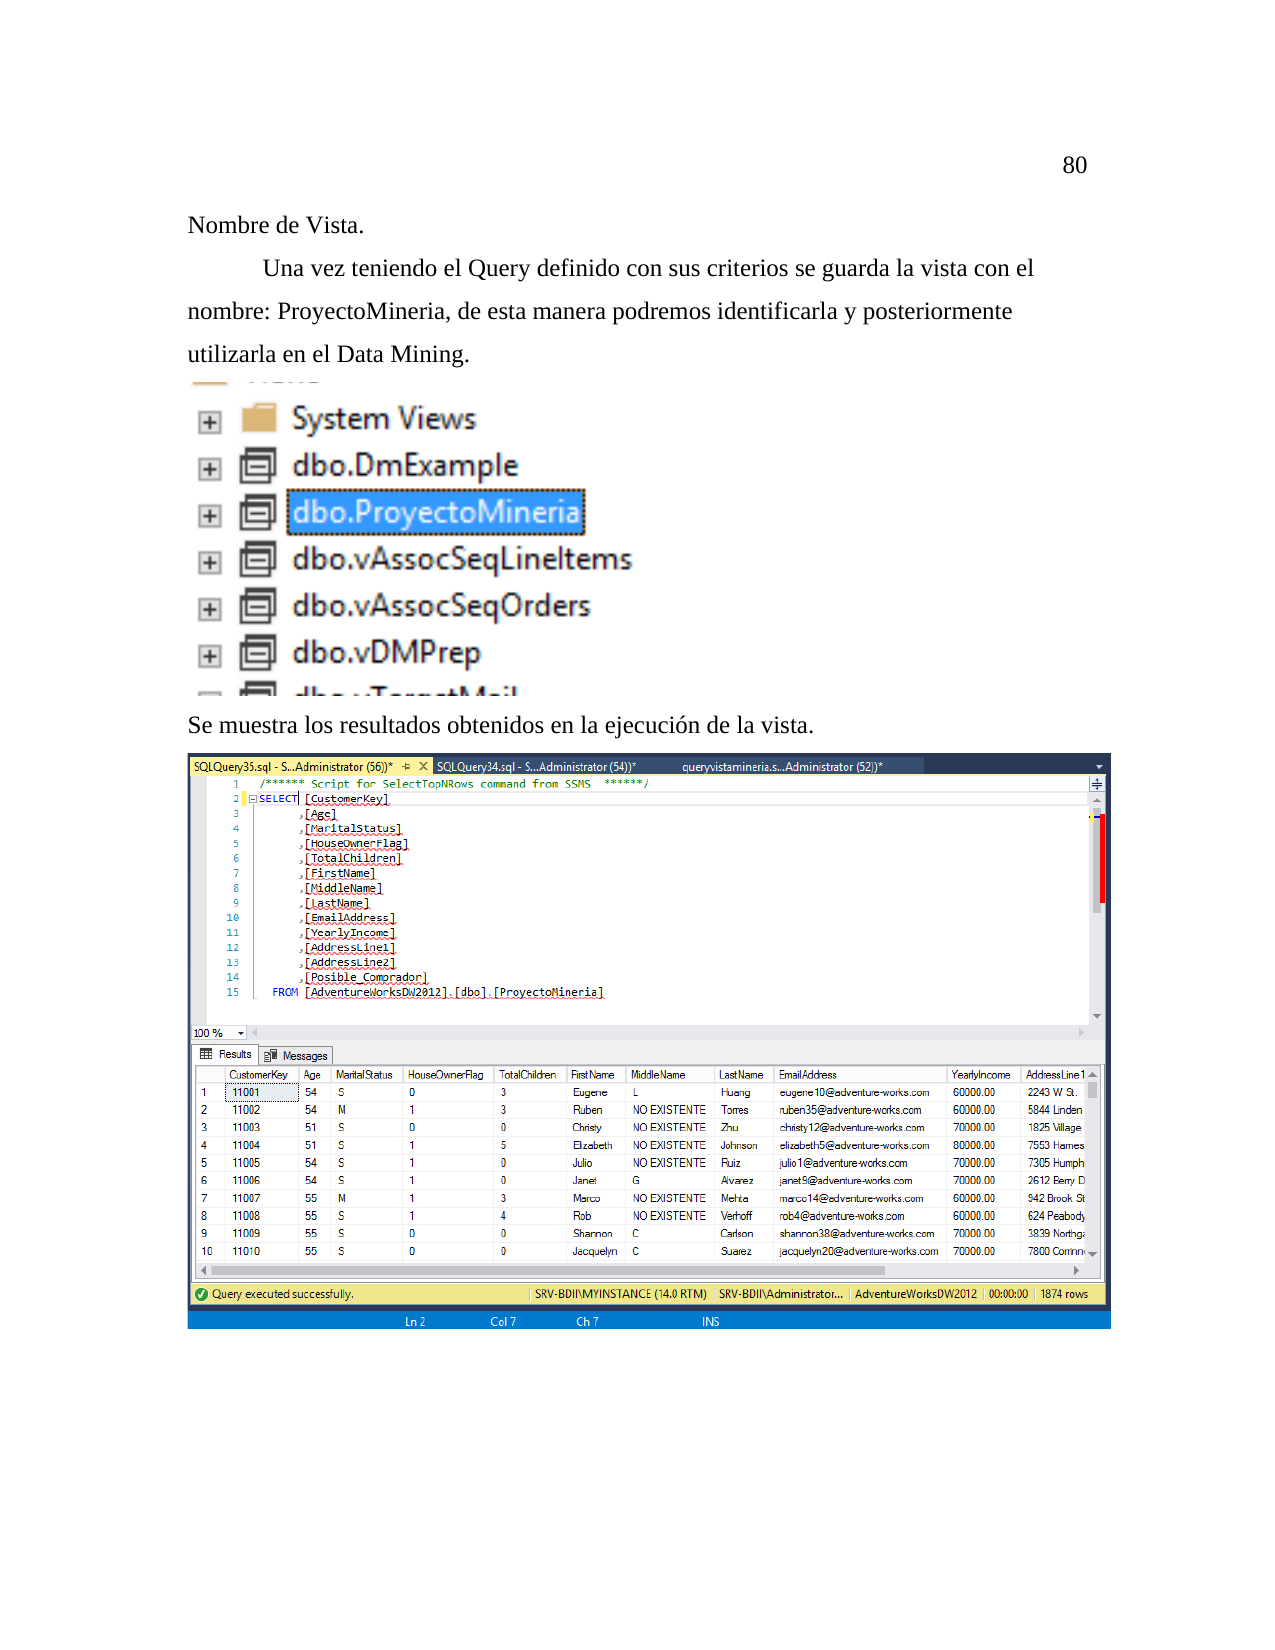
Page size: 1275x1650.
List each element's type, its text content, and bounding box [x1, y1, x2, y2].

picture [187, 753, 1111, 1329]
picture [187, 382, 649, 696]
text Se muestra los resultados obtenidos en la ejecución de la vista. [187, 710, 1087, 739]
subtitle Nombre de Vista. [187, 210, 1087, 239]
text Una vez teniendo el Query definido con sus criterios se guarda la vista con el nombre: ProyectoMineria, de esta manera podremos identificarla y posteriormente utilizarla en el Data Mining. [187, 253, 1087, 368]
